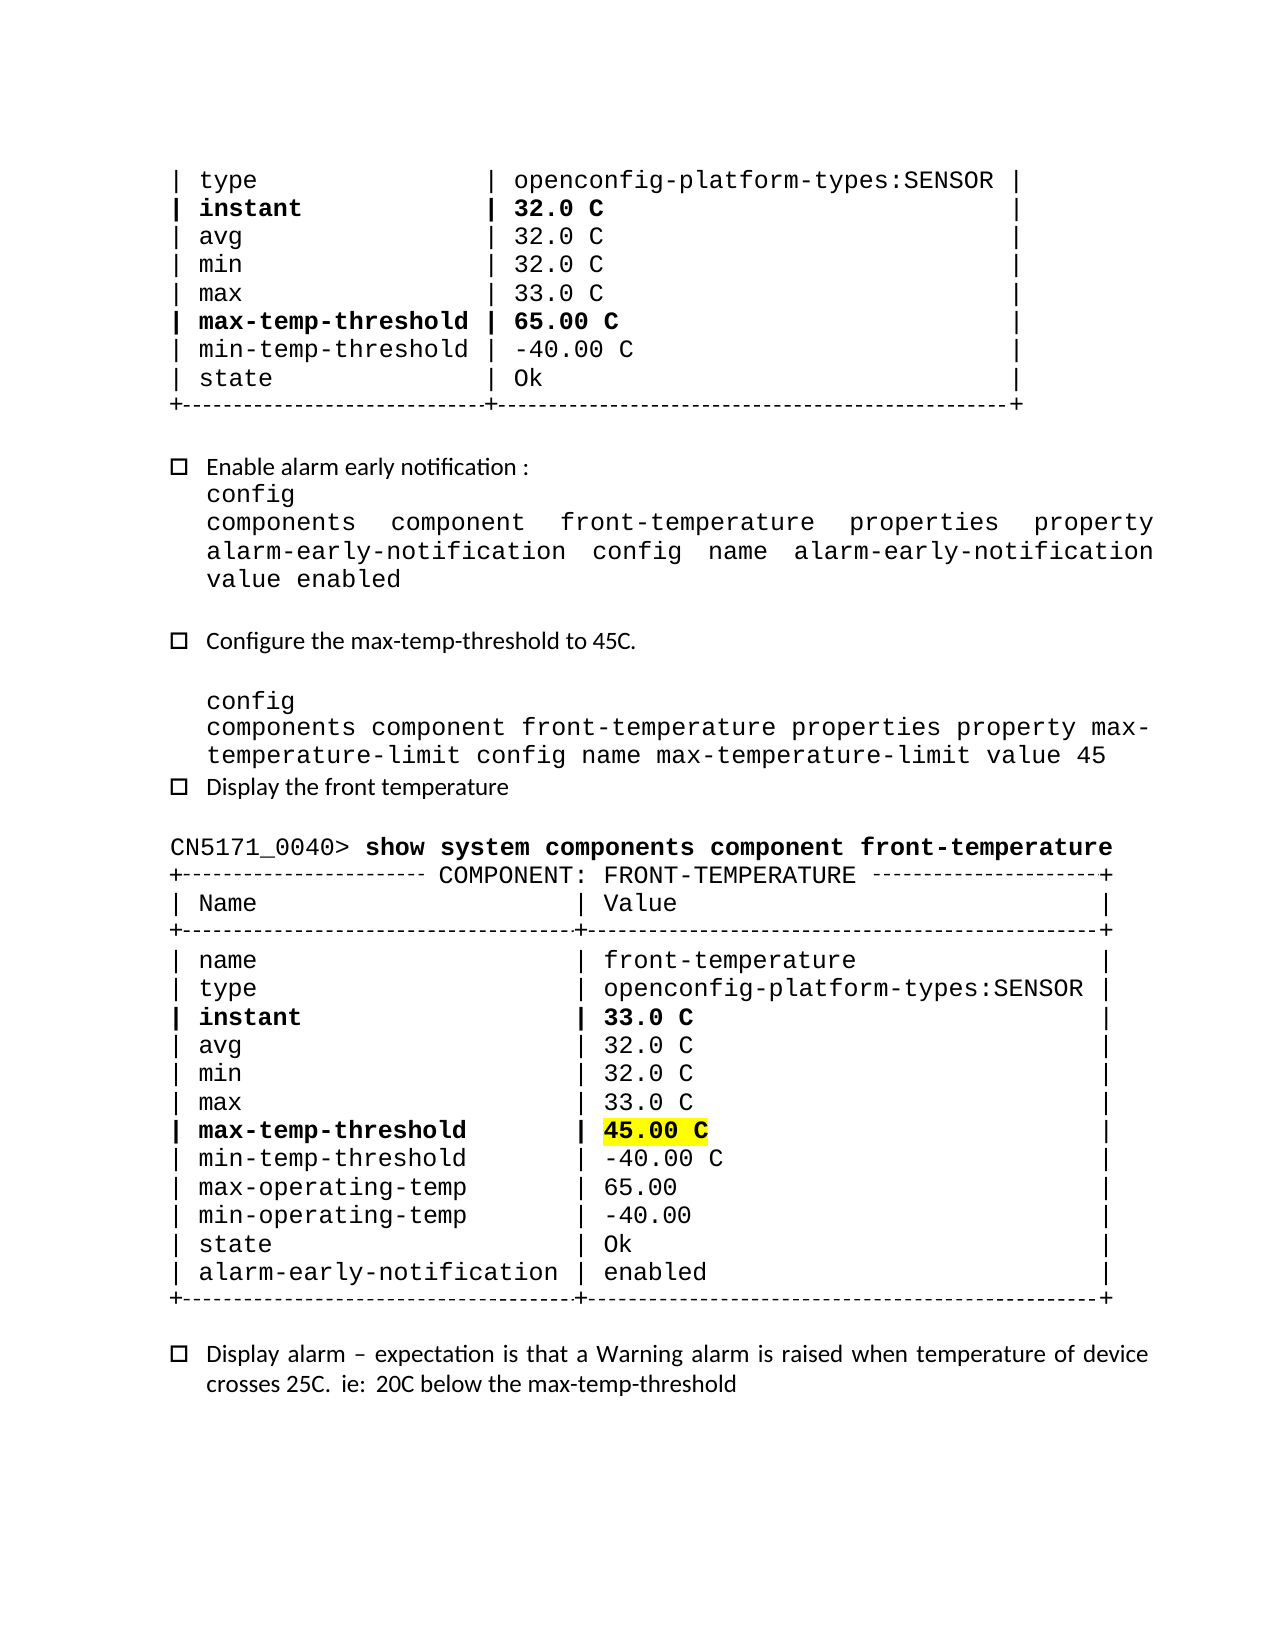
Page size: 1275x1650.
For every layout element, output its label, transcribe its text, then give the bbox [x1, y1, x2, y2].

text | min-operating-temp | -40.00 | [8, 1201, 1275, 1229]
text | min | 32.0 C | [169, 250, 1275, 278]
subtitle | instant | 32.0 C | [169, 194, 1275, 222]
text + + + [8, 1286, 1275, 1314]
text + + + [169, 392, 1275, 420]
text config [206, 686, 1275, 715]
text | alarm-early-notification | enabled | [7, 1258, 1275, 1286]
text | max-operating-temp | 65.00 | [7, 1172, 1275, 1201]
text | avg | 32.0 C | [7, 1031, 1275, 1059]
text | Name | Value | [7, 889, 1275, 917]
text | min | 32.0 C | [7, 1059, 1275, 1087]
list Configure the max-temp-threshold to 45C. [169, 625, 1275, 656]
subtitle | max-temp-threshold | 65.00 C | [169, 307, 1275, 335]
text + + + [8, 917, 1275, 946]
text | type | openconfig-platform-types:SENSOR | [169, 165, 1275, 194]
text + COMPONENT: FRONT-TEMPERATURE + [8, 861, 1275, 889]
text | max | 33.0 C | [169, 279, 1275, 307]
text | avg | 32.0 C | [169, 222, 1275, 250]
list Display alarm – expectation is that a Warning alarm is raised when temperature of device crosses 25C. ie: 20C below the max-temp-threshold [169, 1338, 1153, 1399]
text config [206, 481, 1275, 510]
text | name | front-temperature | [8, 946, 1275, 974]
text | state | Ok | [7, 1229, 1275, 1258]
text | max | 33.0 C | [7, 1087, 1275, 1116]
text | min-temp-threshold | -40.00 C | [169, 335, 1275, 364]
text | type | openconfig-platform-types:SENSOR | [8, 974, 1275, 1002]
text CN5171_0040> show system components component front-temperature [8, 832, 1275, 861]
text components component front-temperature properties property alarm-early-notification config name alarm-early-notification value enabled [206, 510, 1154, 595]
list Display the front temperature [169, 771, 1275, 802]
subtitle | instant | 33.0 C | [8, 1002, 1275, 1031]
text components component front-temperature properties property max- temperature-limit config name max-temperature-limit value 45 [206, 715, 1154, 771]
list Enable alarm early notification : [169, 451, 1275, 481]
text | min-temp-threshold | -40.00 C | [8, 1144, 1275, 1172]
text | state | Ok | [169, 364, 1275, 392]
subtitle | max-temp-threshold | 45.00 C | [8, 1116, 1275, 1144]
